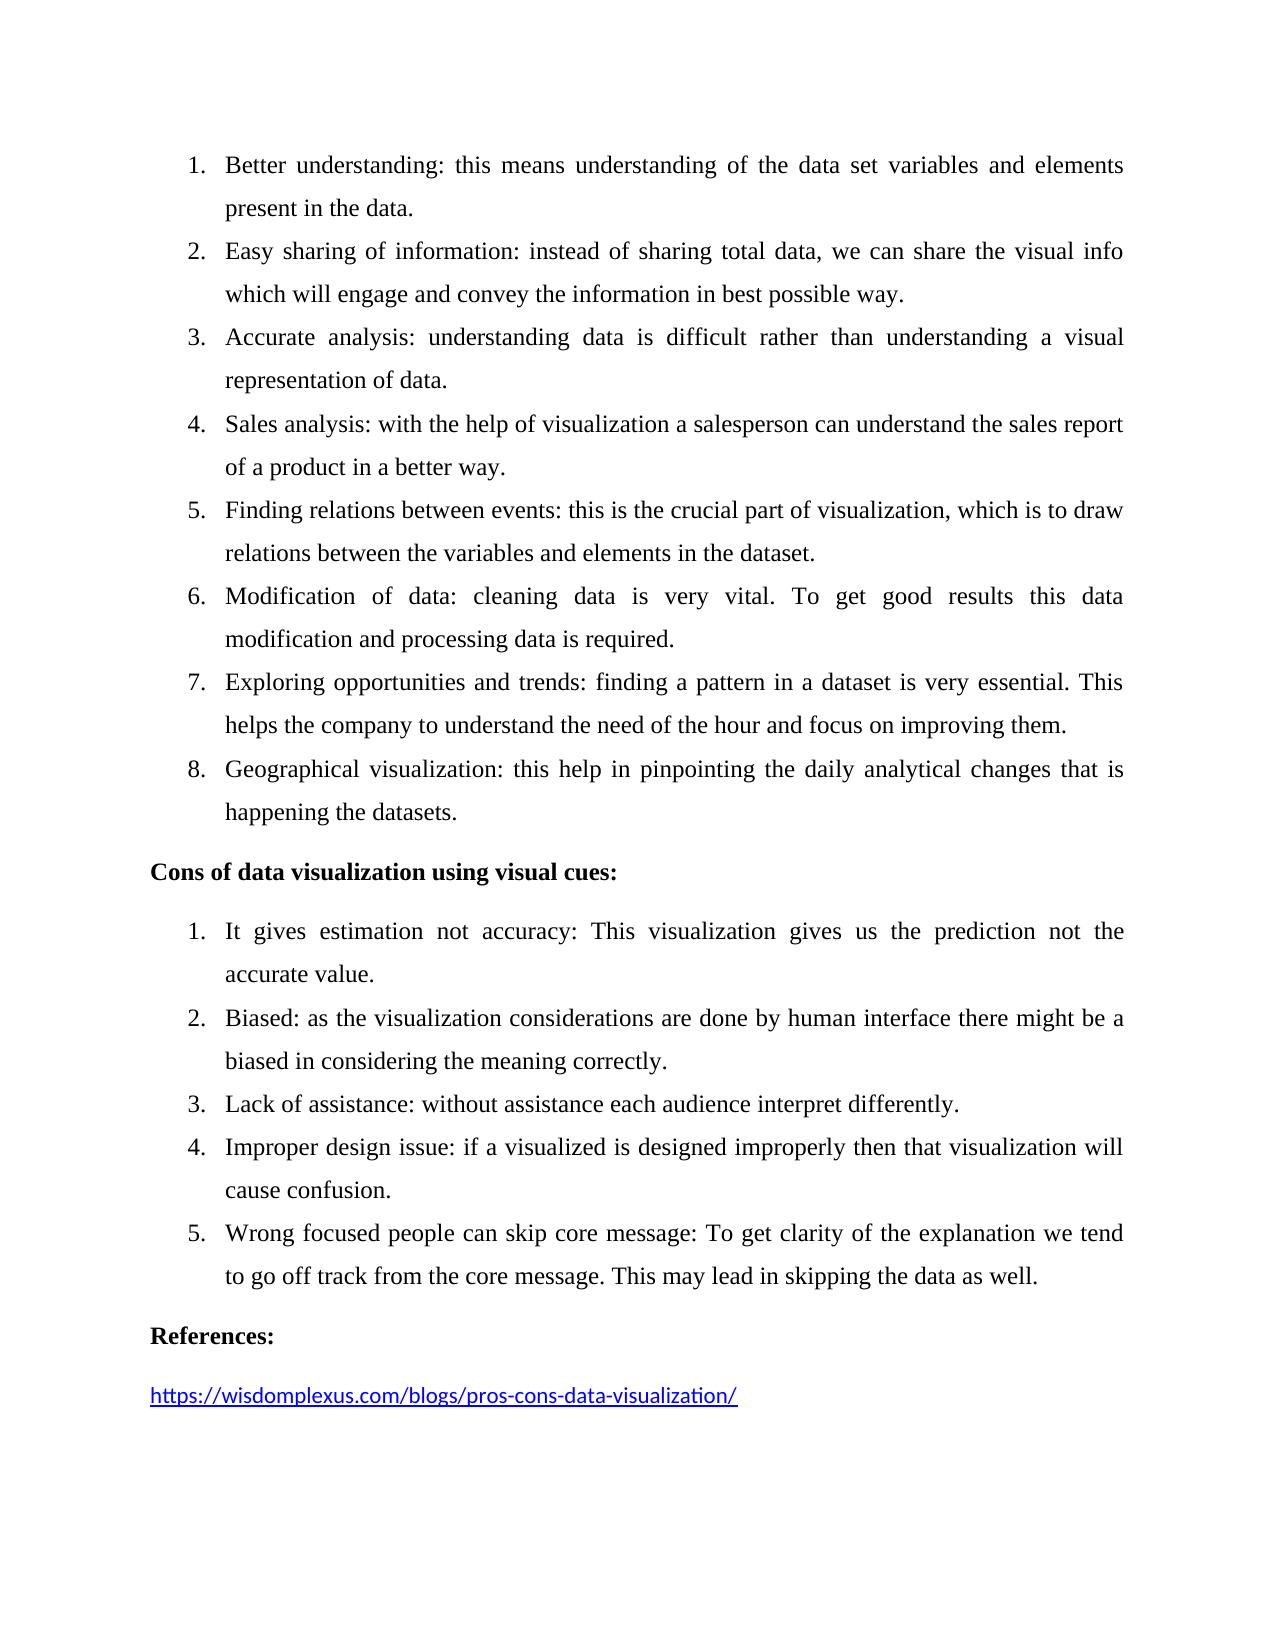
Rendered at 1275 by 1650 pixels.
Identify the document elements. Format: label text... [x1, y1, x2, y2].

list Improper design issue: if a visualized is designed improperly then that visualization will cause confusion. [187, 1132, 1125, 1204]
list It gives estimation not accuracy: This visualization gives us the prediction not the accurate value. [187, 916, 1125, 988]
list Finding relations between events: this is the crucial part of visualization, which is to draw relations between the variables and elements in the dataset. [187, 495, 1125, 567]
list Sales analysis: with the help of visualization a salesperson can understand the sales report of a product in a better way. [187, 409, 1125, 481]
list Better understanding: this means understanding of the data set variables and elements present in the data. [187, 150, 1125, 222]
list Lack of assistance: without assistance each audience interpret differently. [187, 1089, 1125, 1118]
list Biased: as the visualization considerations are done by human interface there might be a biased in considering the meaning correctly. [187, 1003, 1125, 1074]
list Easy sharing of information: instead of sharing total data, we can share the visual info which will engage and convey the information in best possible way. [187, 236, 1125, 308]
text Cons of data visualization using visual cues: [150, 857, 1125, 885]
list Accurate analysis: understanding data is difficult rather than understanding a visual representation of data. [187, 322, 1125, 394]
list Exploring opportunities and trends: finding a pattern in a dataset is very essential. This helps the company to understand the need of the hour and focus on improving them. [187, 667, 1125, 739]
text https://wisdomplexus.com/blogs/pros-cons-data-visualization/ [150, 1381, 1125, 1409]
text References: [150, 1321, 1125, 1350]
list Wrong focused people can skip core message: To get clarity of the explanation we tend to go off track from the core message. This may lead in skipping the data as well. [187, 1218, 1125, 1290]
list Geographical visualization: this help in pinpointing the daily analytical changes that is happening the datasets. [187, 754, 1125, 826]
list Modification of data: cleaning data is very vital. To get good results this data modification and processing data is required. [187, 581, 1125, 653]
